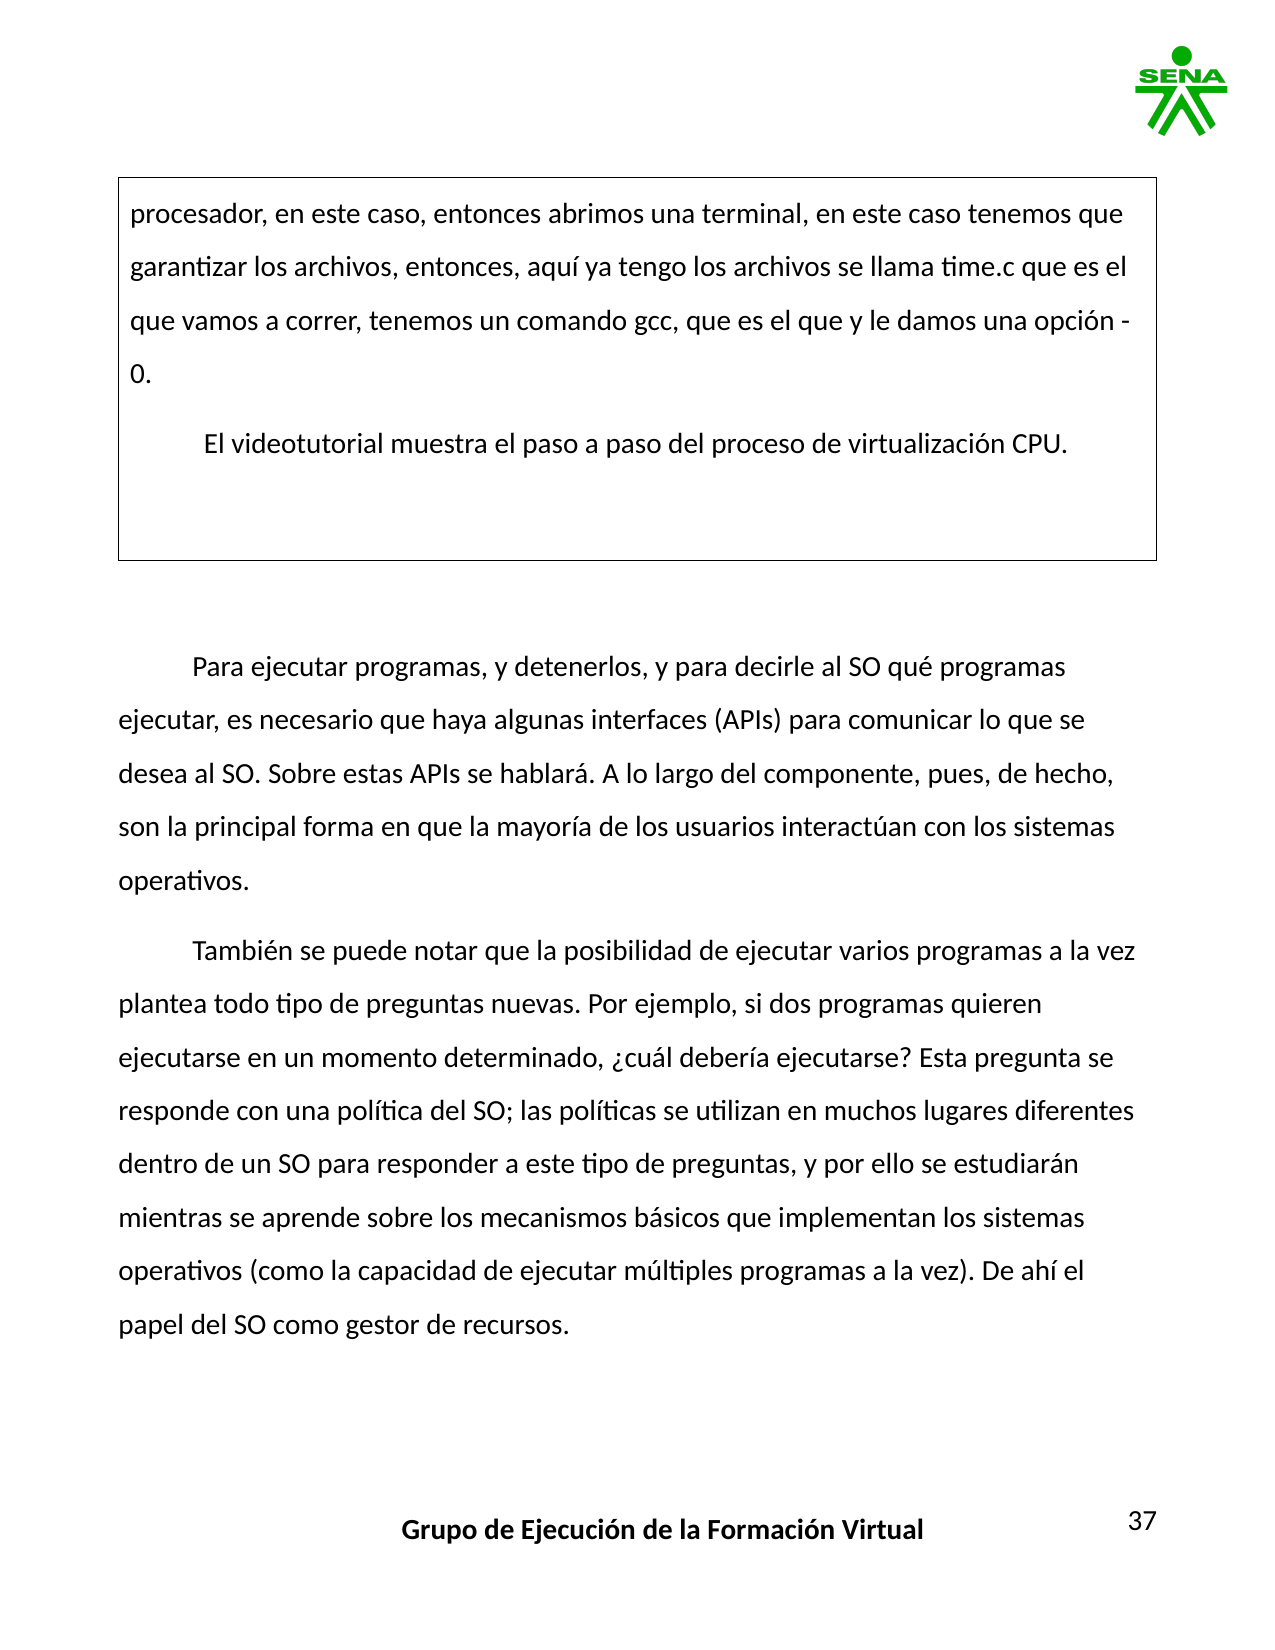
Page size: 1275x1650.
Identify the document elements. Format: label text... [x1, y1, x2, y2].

text Para ejecutar programas, y detenerlos, y para decirle al SO qué programas ejecutar, es necesario que haya algunas interfaces (APIs) para comunicar lo que se desea al SO. Sobre estas APIs se hablará. A lo largo del componente, pues, de hecho, son la principal forma en que la mayoría de los usuarios interactúan con los sistemas operativos. [118, 648, 1157, 897]
text También se puede notar que la posibilidad de ejecutar varios programas a la vez plantea todo tipo de preguntas nuevas. Por ejemplo, si dos programas quieren ejecutarse en un momento determinado, ¿cuál debería ejecutarse? Esta pregunta se responde con una política del SO; las políticas se utilizan en muchos lugares diferentes dentro de un SO para responder a este tipo de preguntas, y por ello se estudiarán mientras se aprende sobre los mecanismos básicos que implementan los sistemas operativos (como la capacidad de ejecutar múltiples programas a la vez). De ahí el papel del SO como gestor de recursos. [118, 932, 1157, 1395]
picture [1135, 46, 1228, 136]
